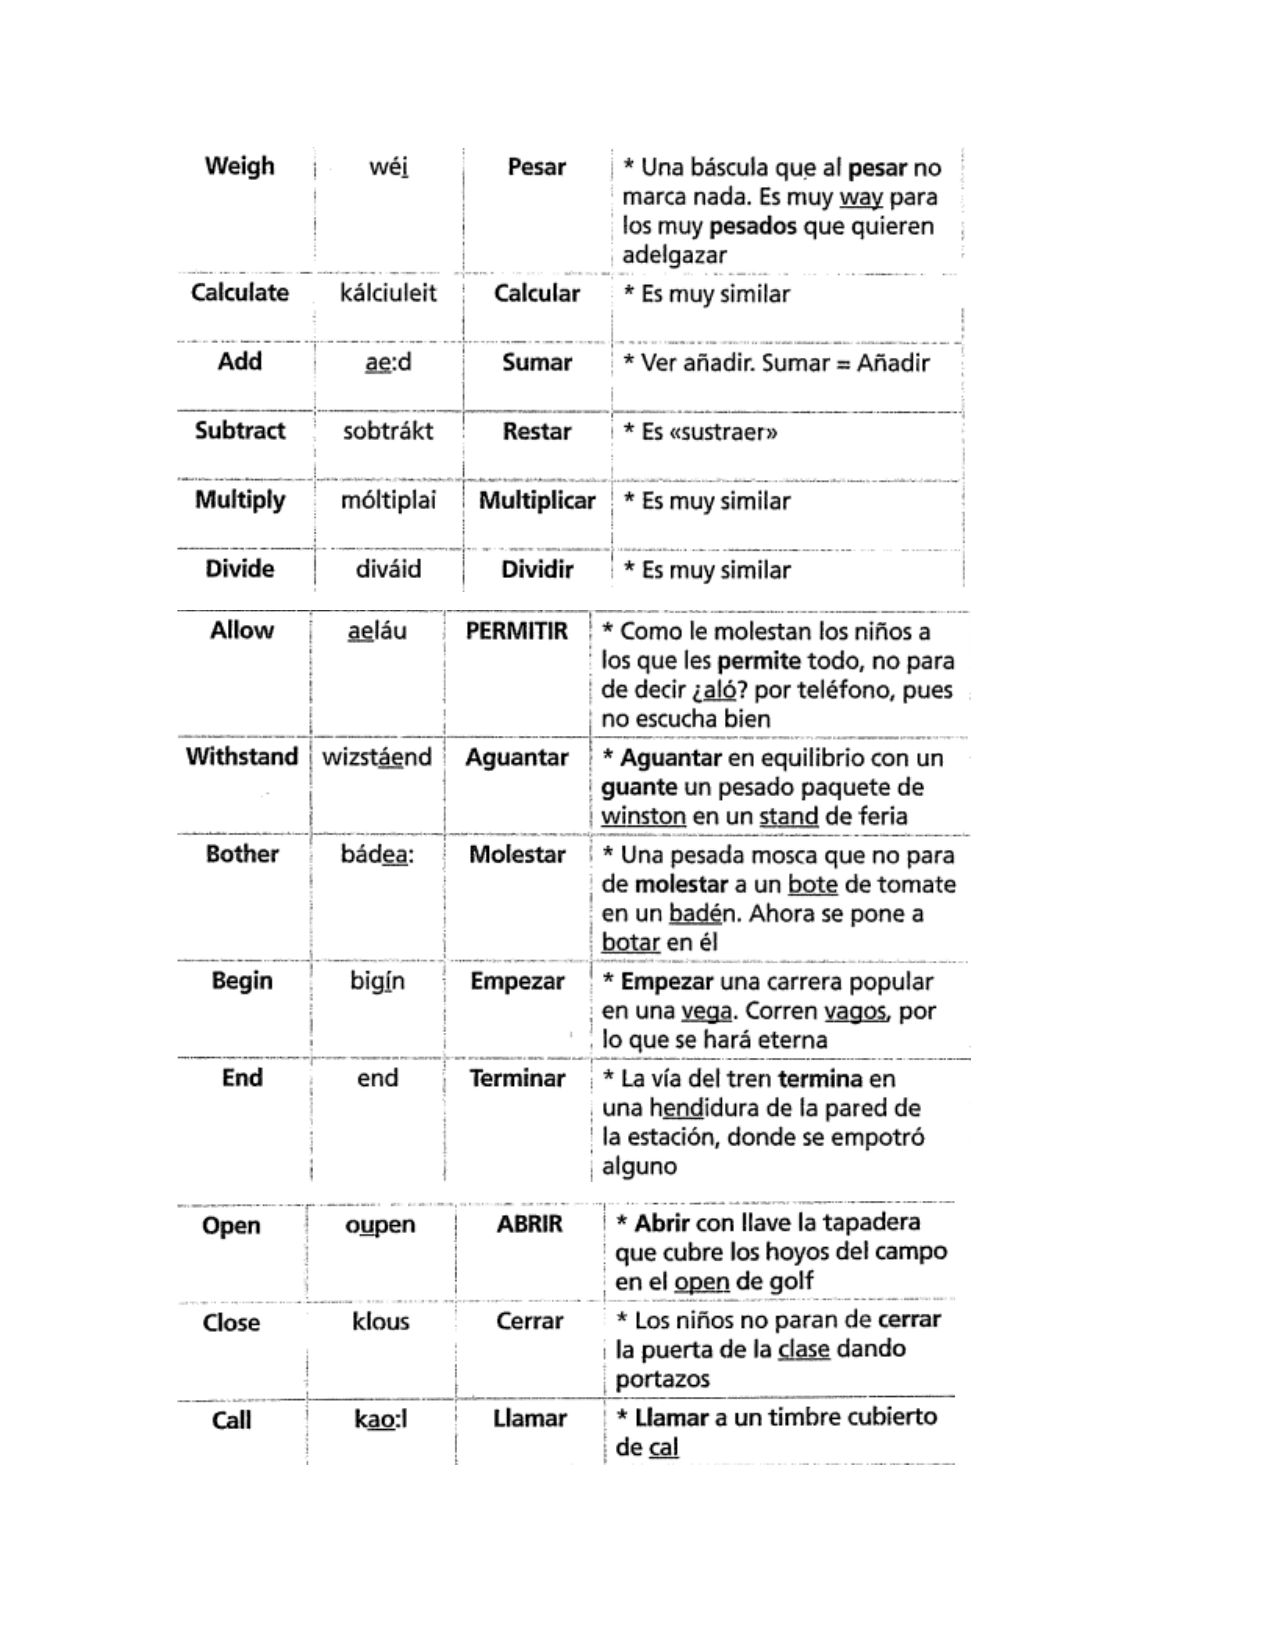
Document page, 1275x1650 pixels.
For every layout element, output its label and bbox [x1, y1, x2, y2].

picture [177, 147, 965, 592]
picture [177, 1201, 956, 1465]
picture [177, 610, 971, 1182]
